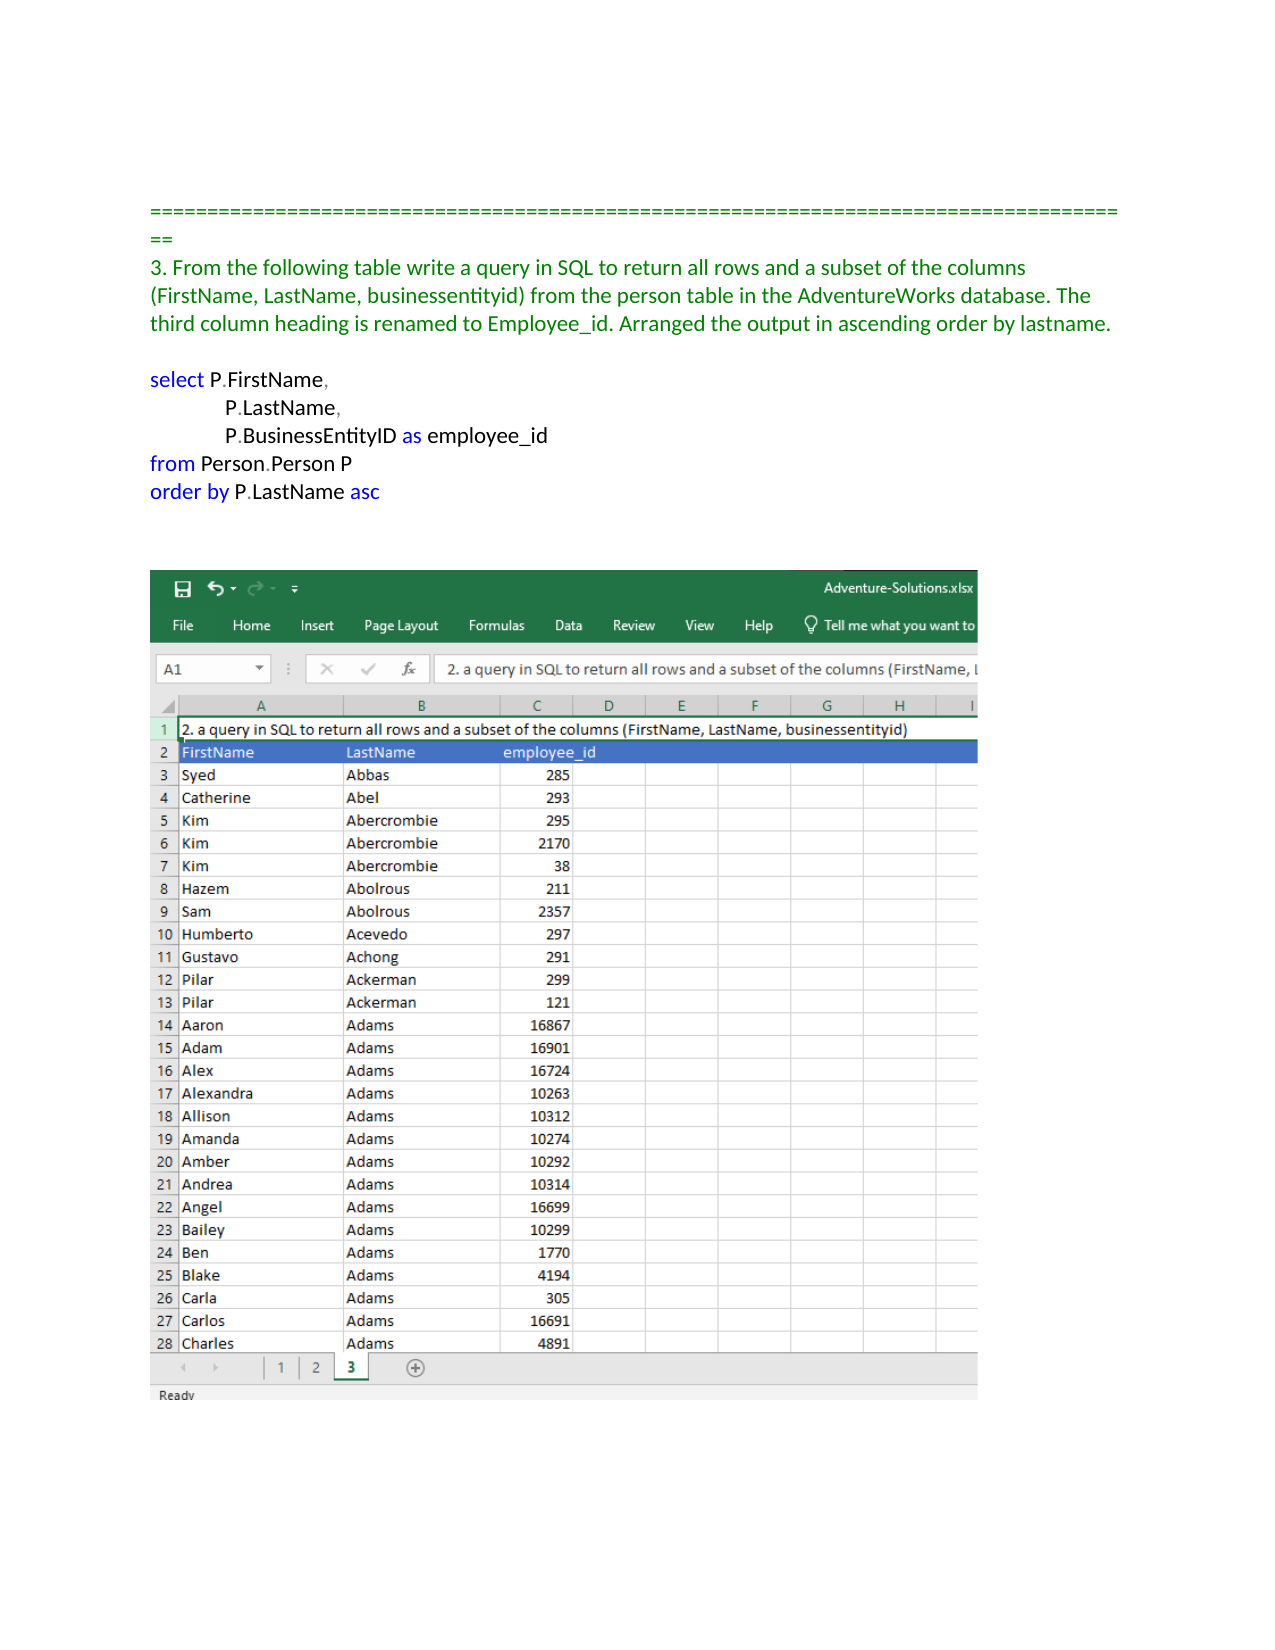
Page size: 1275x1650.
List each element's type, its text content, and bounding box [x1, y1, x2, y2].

text from Person.Person P [150, 449, 1125, 477]
text 3. From the following table write a query in SQL to return all rows and a subset of the columns (FirstName, LastName, businessentityid) from the person table in the AdventureWorks database. The third column heading is renamed to Employee_id. Arranged the output in ascending order by lastname. [150, 253, 1125, 337]
picture [150, 570, 978, 1400]
text order by P.LastName asc [150, 477, 1125, 505]
text select P.FirstName, [150, 365, 1125, 393]
text ======================================================================================= [150, 197, 1125, 253]
text P.LastName, [150, 393, 1125, 421]
text P.BusinessEntityID as employee_id [150, 421, 1125, 449]
